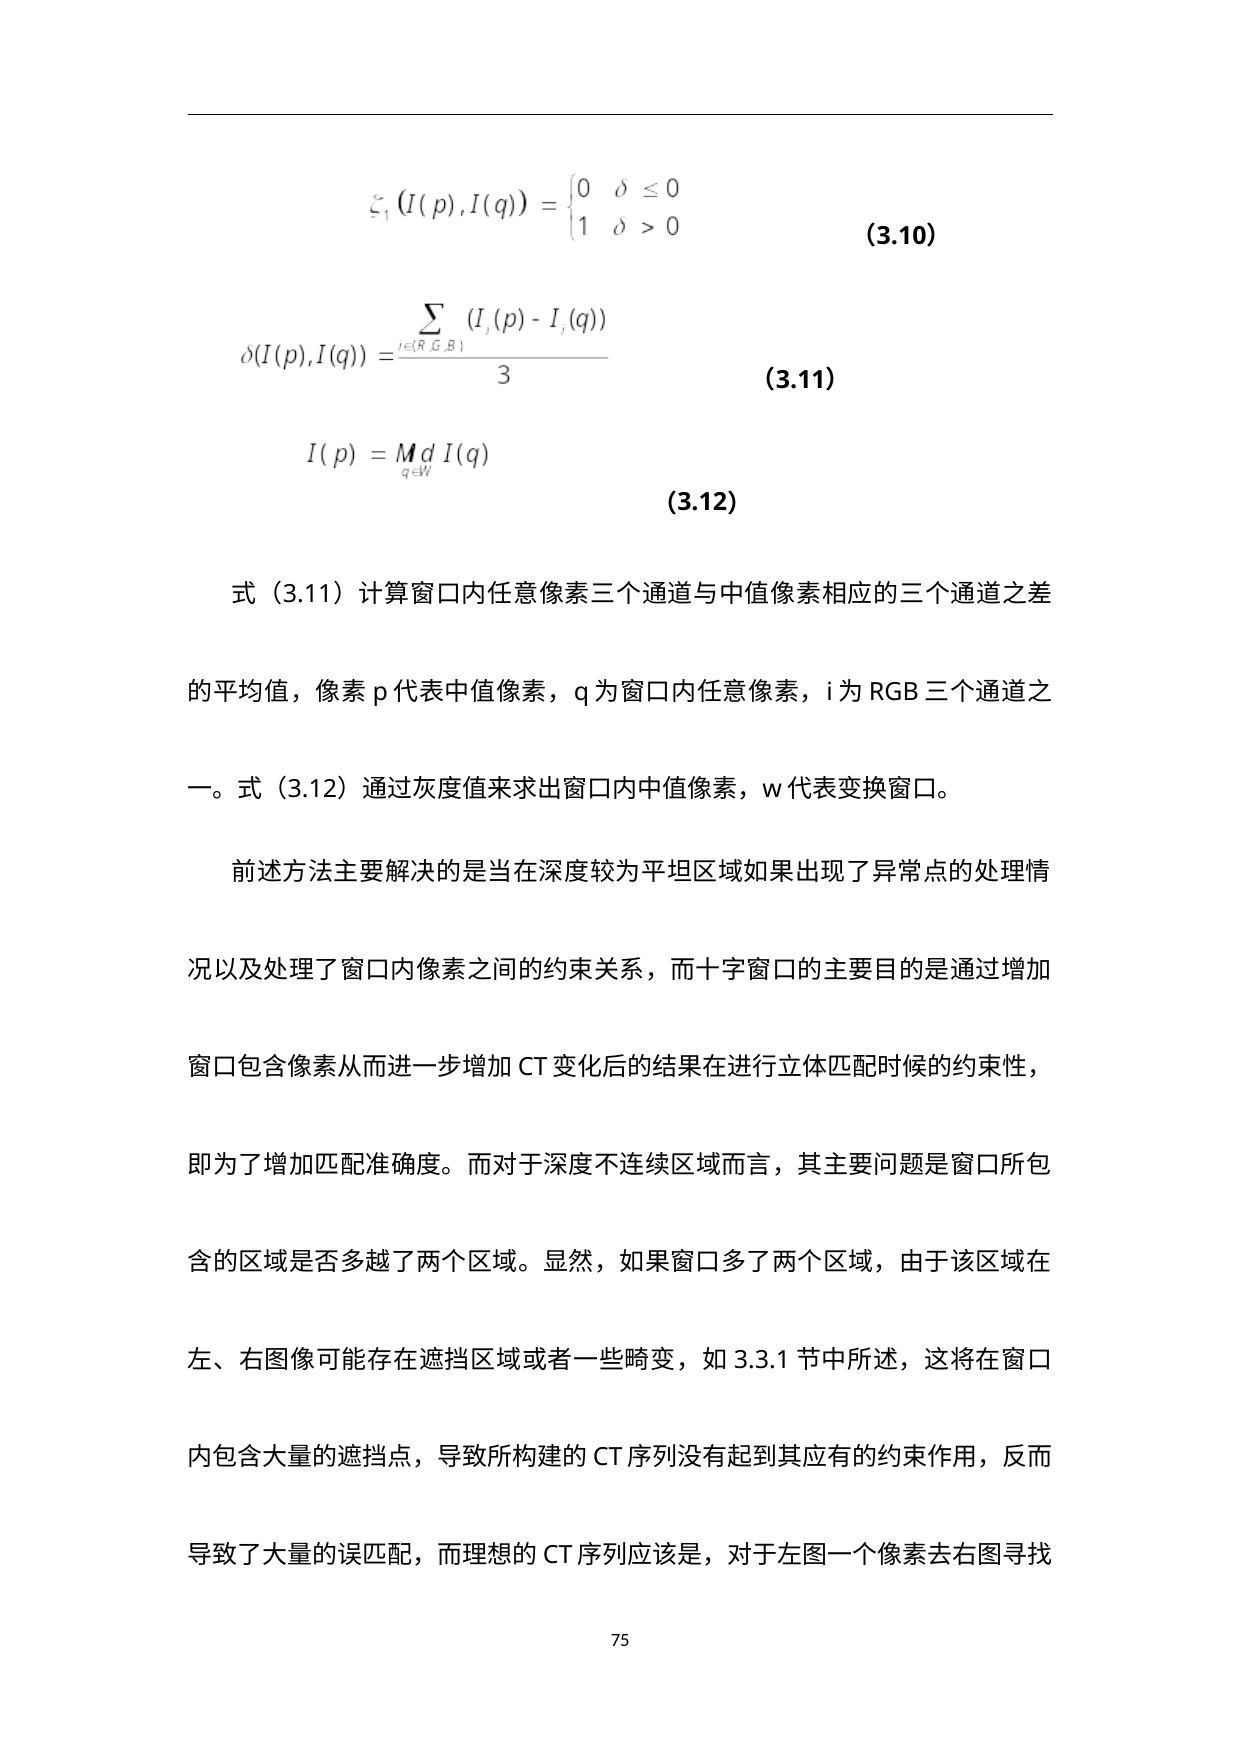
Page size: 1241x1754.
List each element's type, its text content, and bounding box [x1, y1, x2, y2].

text （3.10） [187, 162, 1053, 259]
text （3.12） [187, 429, 1053, 526]
text 式（3.11）计算窗口内任意像素三个通道与中值像素相应的三个通道之差的平均值，像素p代表中值像素，q为窗口内任意像素，i为RGB三个通道之一。式（3.12）通过灰度值来求出窗口内中值像素，w代表变换窗口。 [187, 559, 1053, 819]
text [187, 837, 1053, 1585]
text （3.11） [187, 299, 1053, 396]
